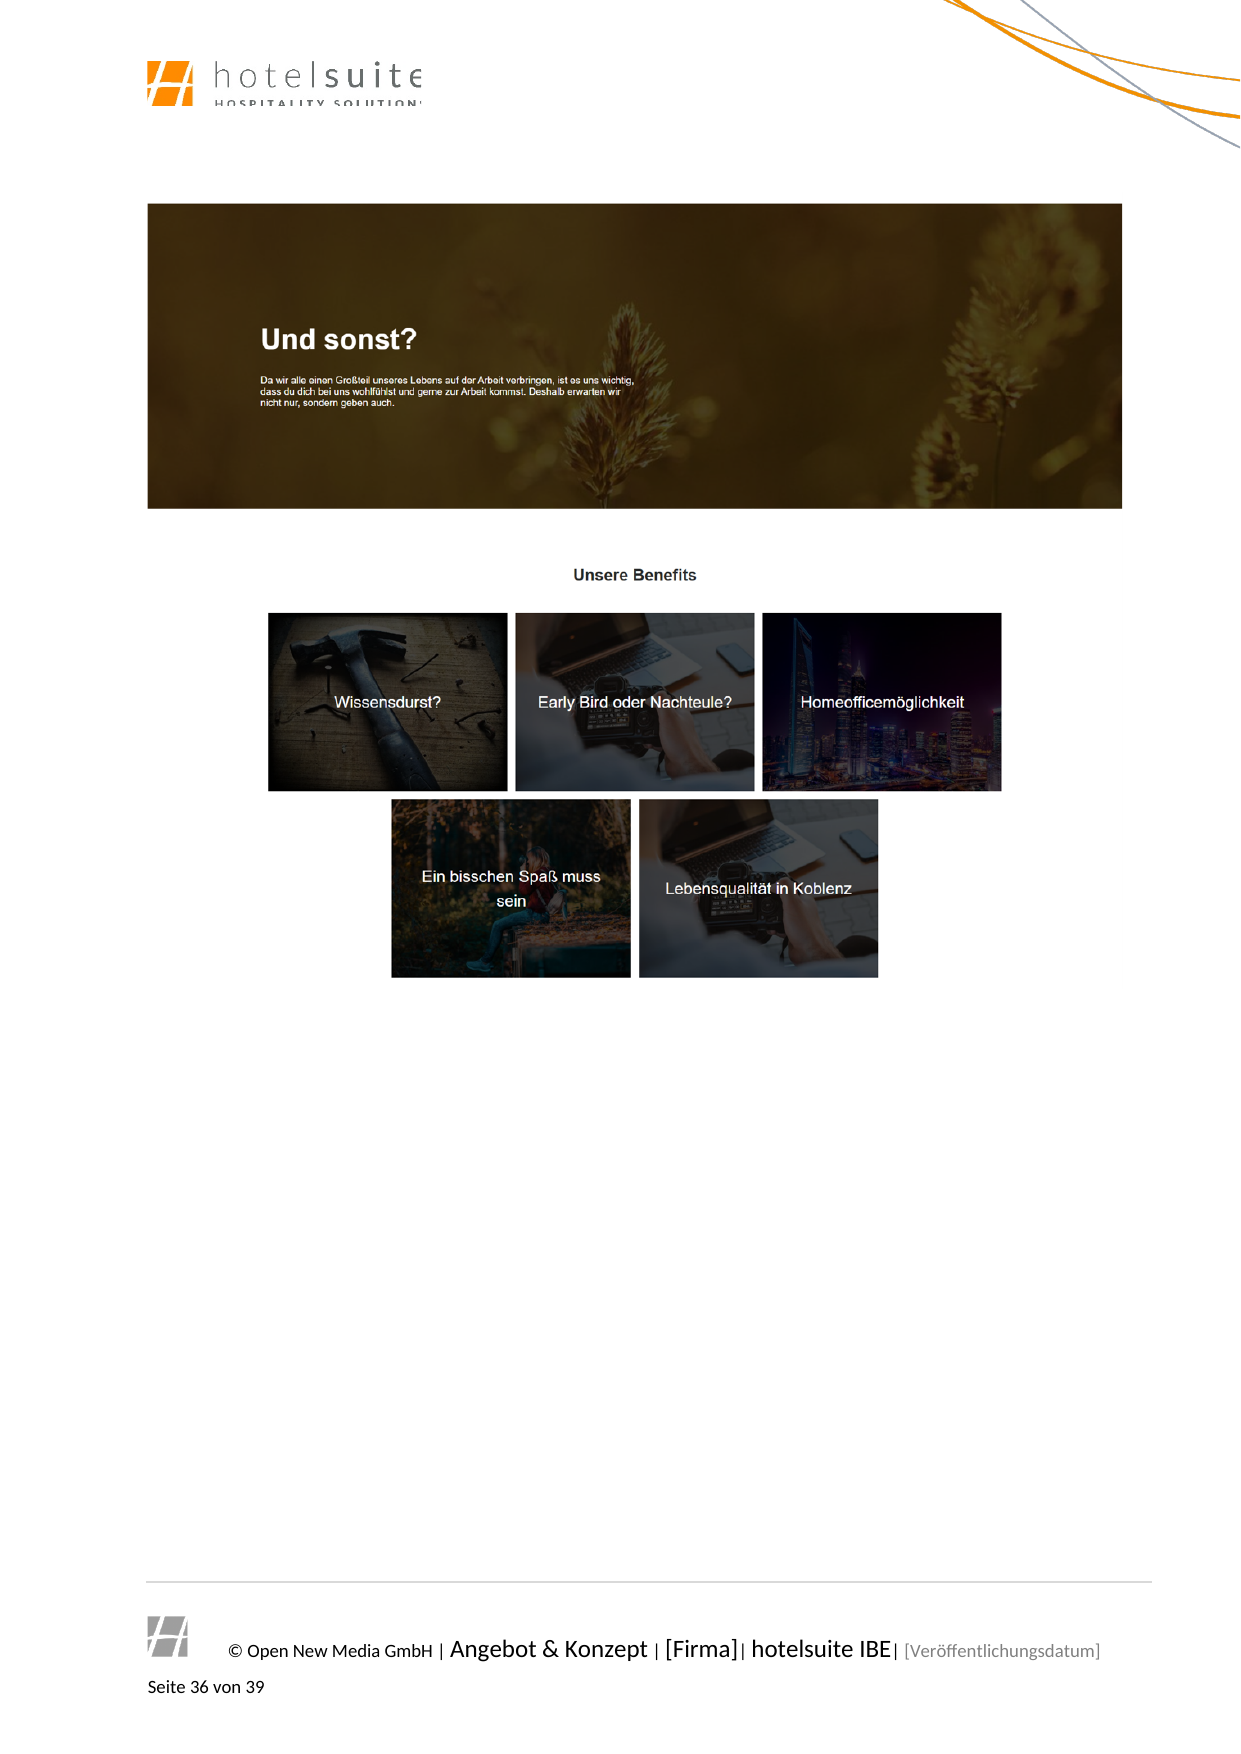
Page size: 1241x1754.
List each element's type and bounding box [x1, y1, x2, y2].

picture [810, 0, 1241, 171]
picture [147, 192, 1123, 989]
picture [146, 61, 422, 106]
